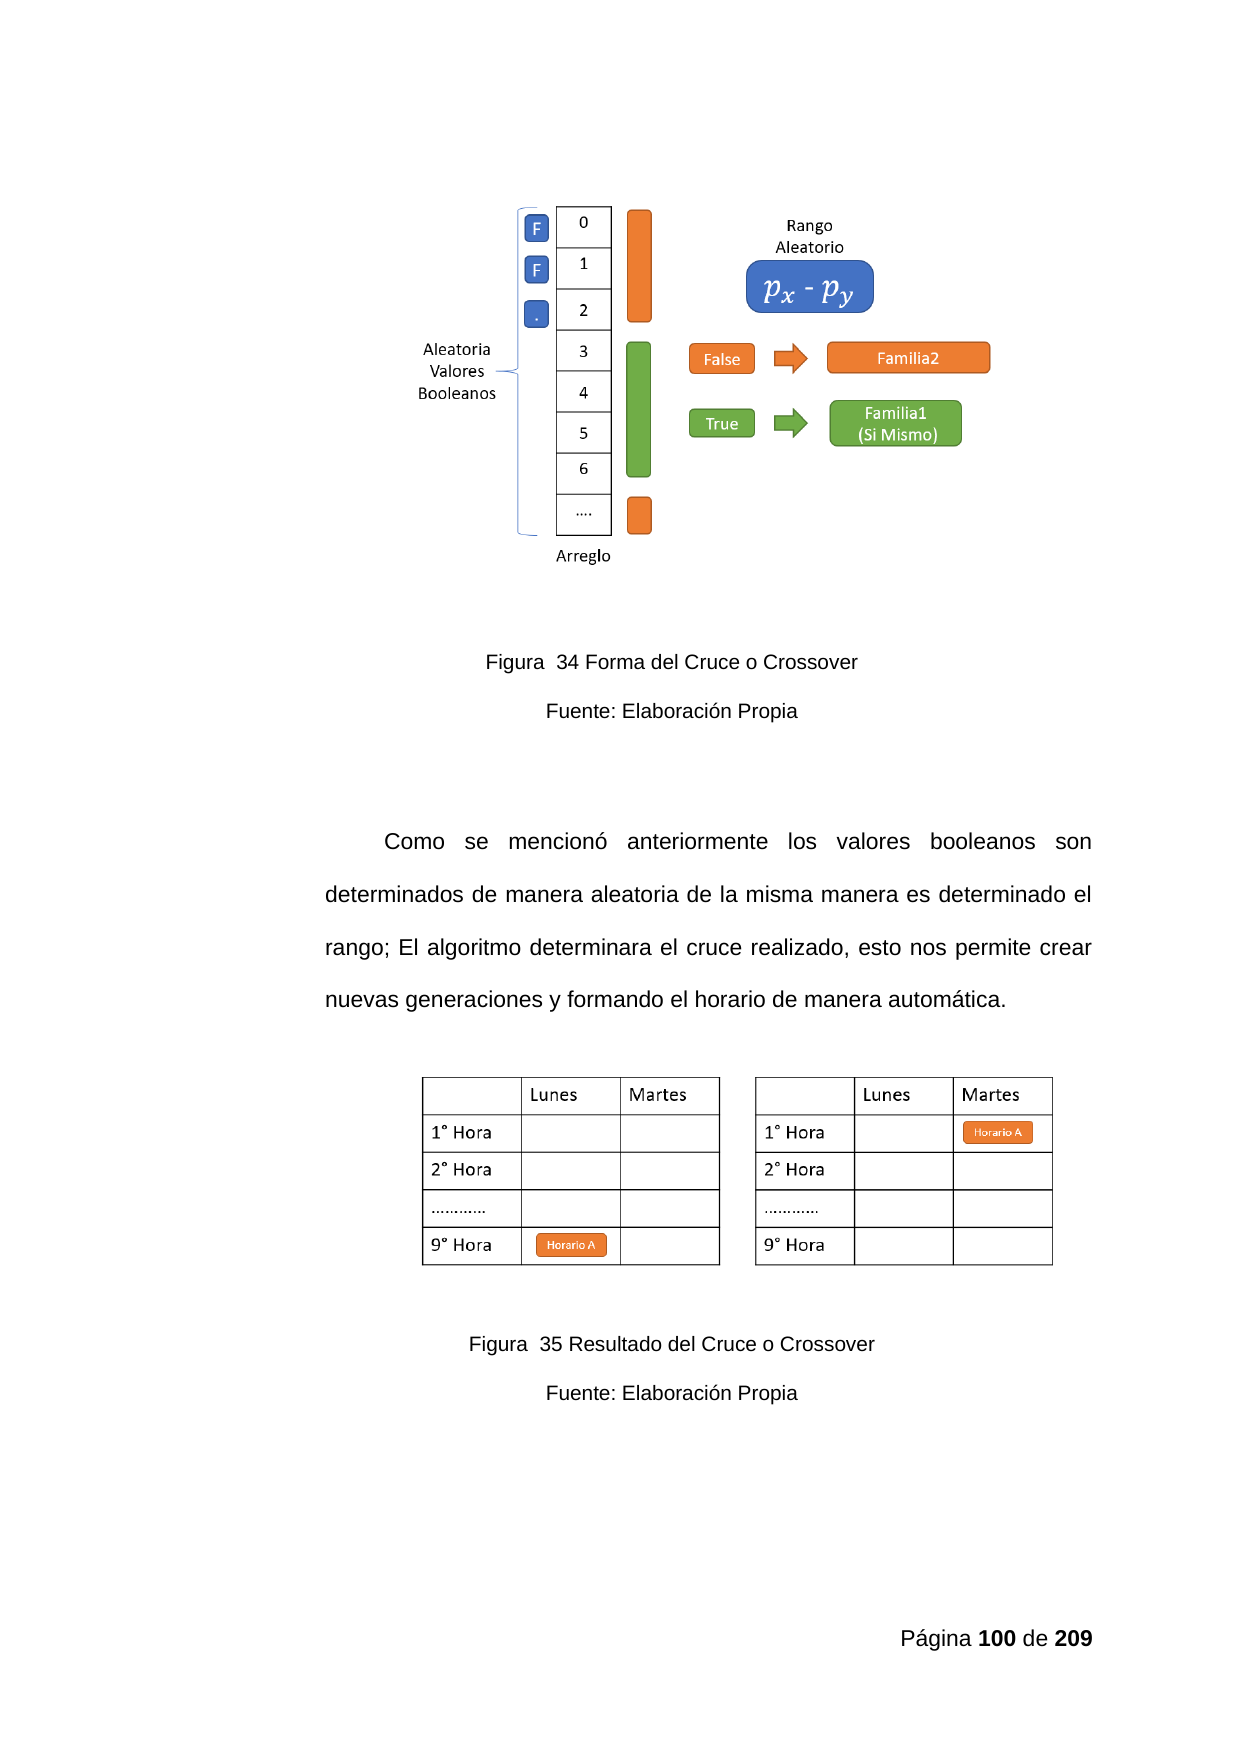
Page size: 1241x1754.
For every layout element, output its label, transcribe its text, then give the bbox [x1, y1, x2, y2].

text Como se mencionó anteriormente los valores booleanos son determinados de manera aleatoria de la misma manera es determinado el rango; El algoritmo determinara el cruce realizado, esto nos permite crear nuevas generaciones y formando el horario de manera automática. [325, 828, 1092, 1013]
text Figura 40 Forma del Cruce o Crossover [177, 650, 1092, 674]
text Fuente: Elaboración Propia [177, 699, 1092, 723]
picture [383, 147, 1028, 597]
picture [413, 1064, 1063, 1278]
text Fuente: Elaboración Propia [177, 1381, 1092, 1404]
text Figura 41 Resultado del Cruce o Crossover [177, 1332, 1092, 1356]
